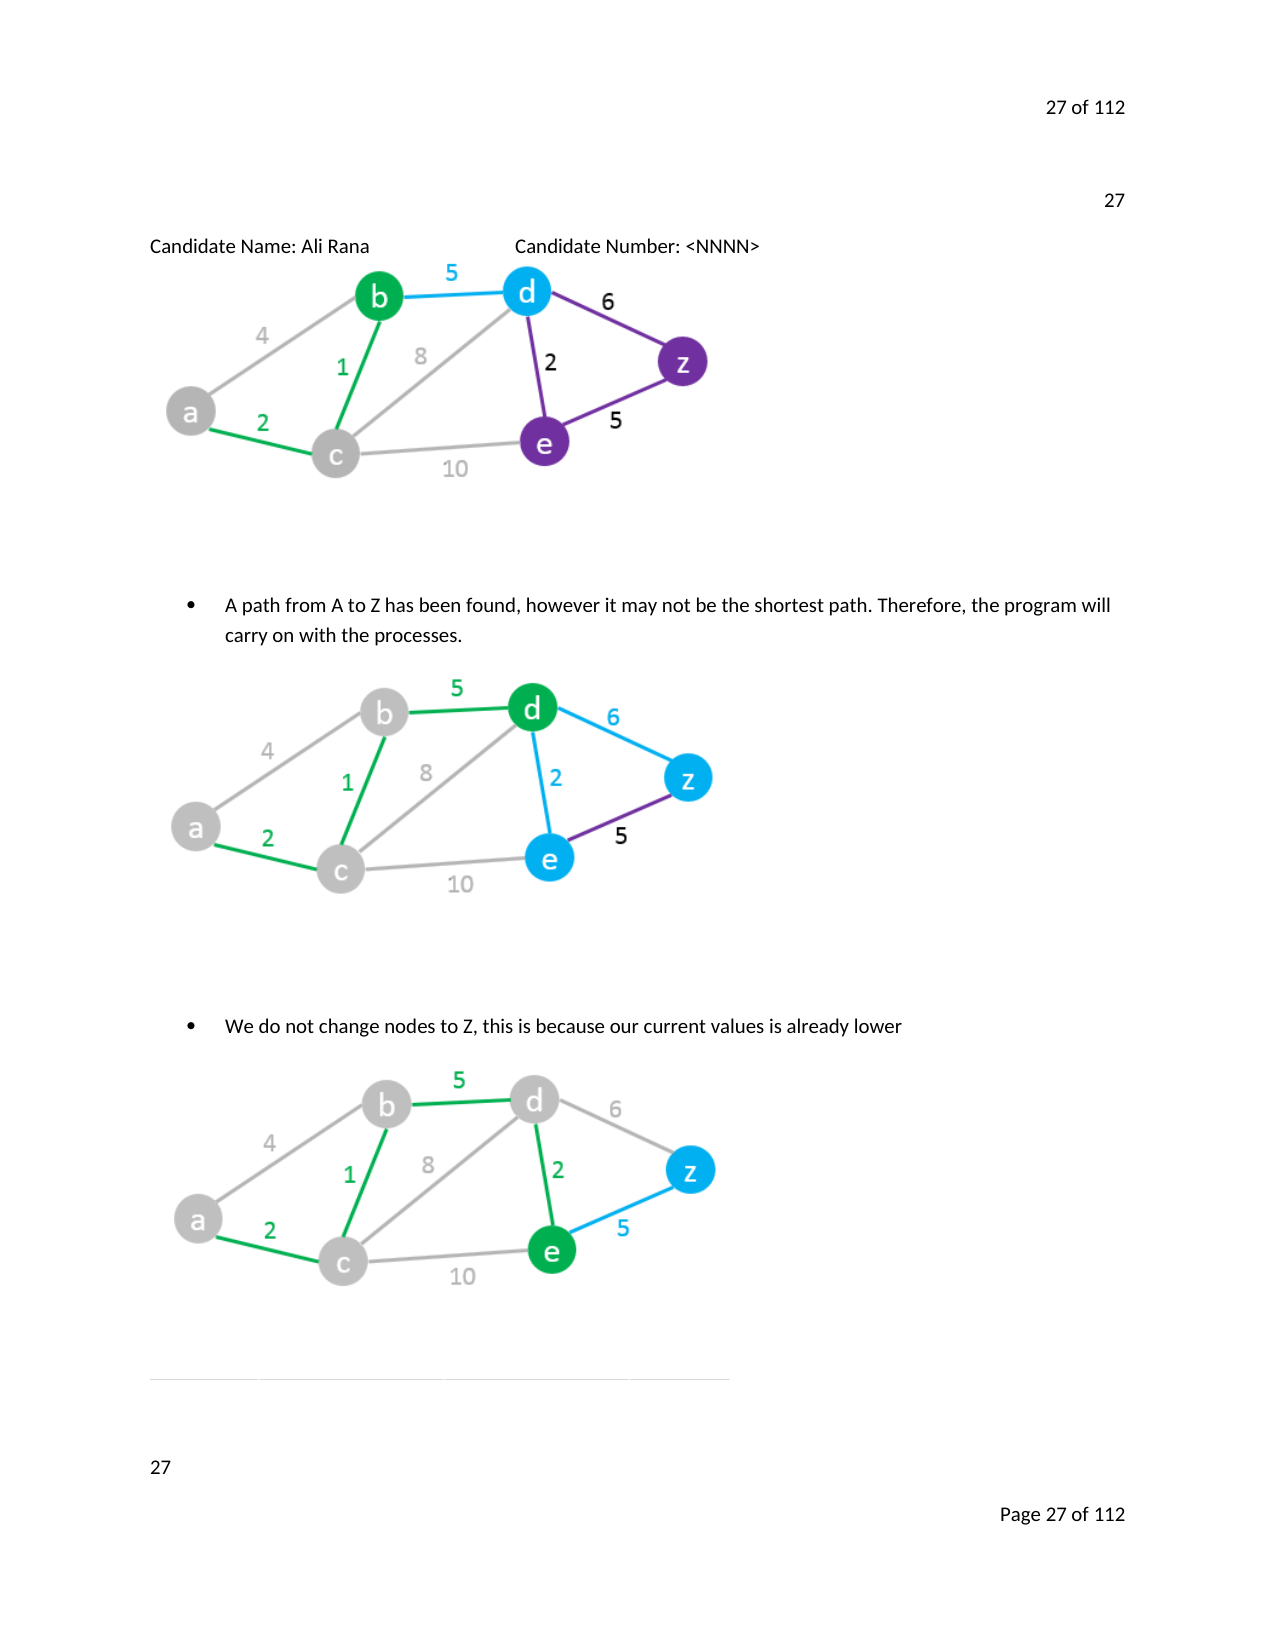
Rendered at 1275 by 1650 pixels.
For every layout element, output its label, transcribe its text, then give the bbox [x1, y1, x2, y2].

picture [150, 1063, 730, 1380]
picture [150, 671, 738, 989]
list We do not change nodes to Z, this is because our current values is already lower [187, 1014, 1125, 1039]
list A path from A to Z has been found, however it may not be the shortest path. Therefore, the program will carry on with the processes. [187, 593, 1125, 647]
picture [150, 258, 736, 569]
